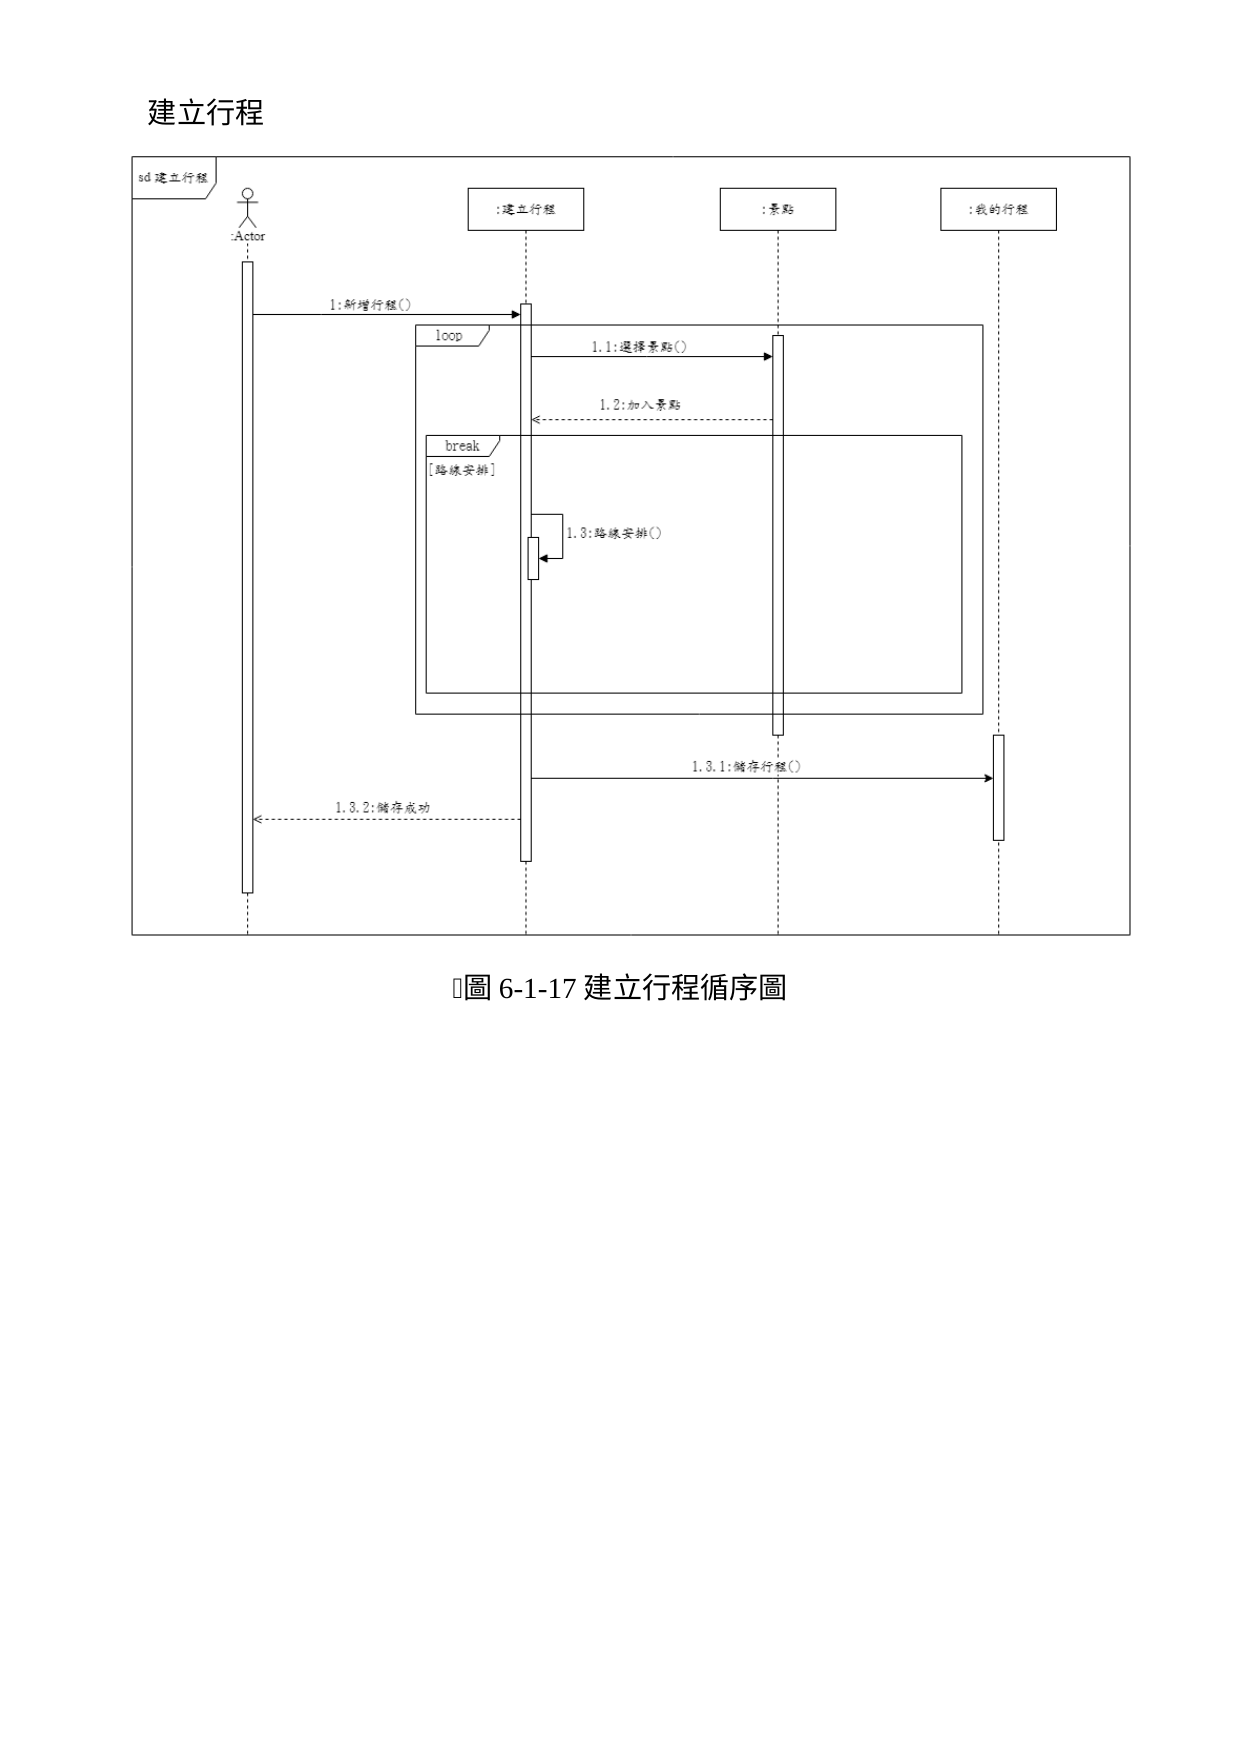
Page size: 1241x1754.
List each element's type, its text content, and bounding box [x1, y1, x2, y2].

text 建立行程 [89, 89, 1152, 132]
picture [99, 131, 1161, 965]
